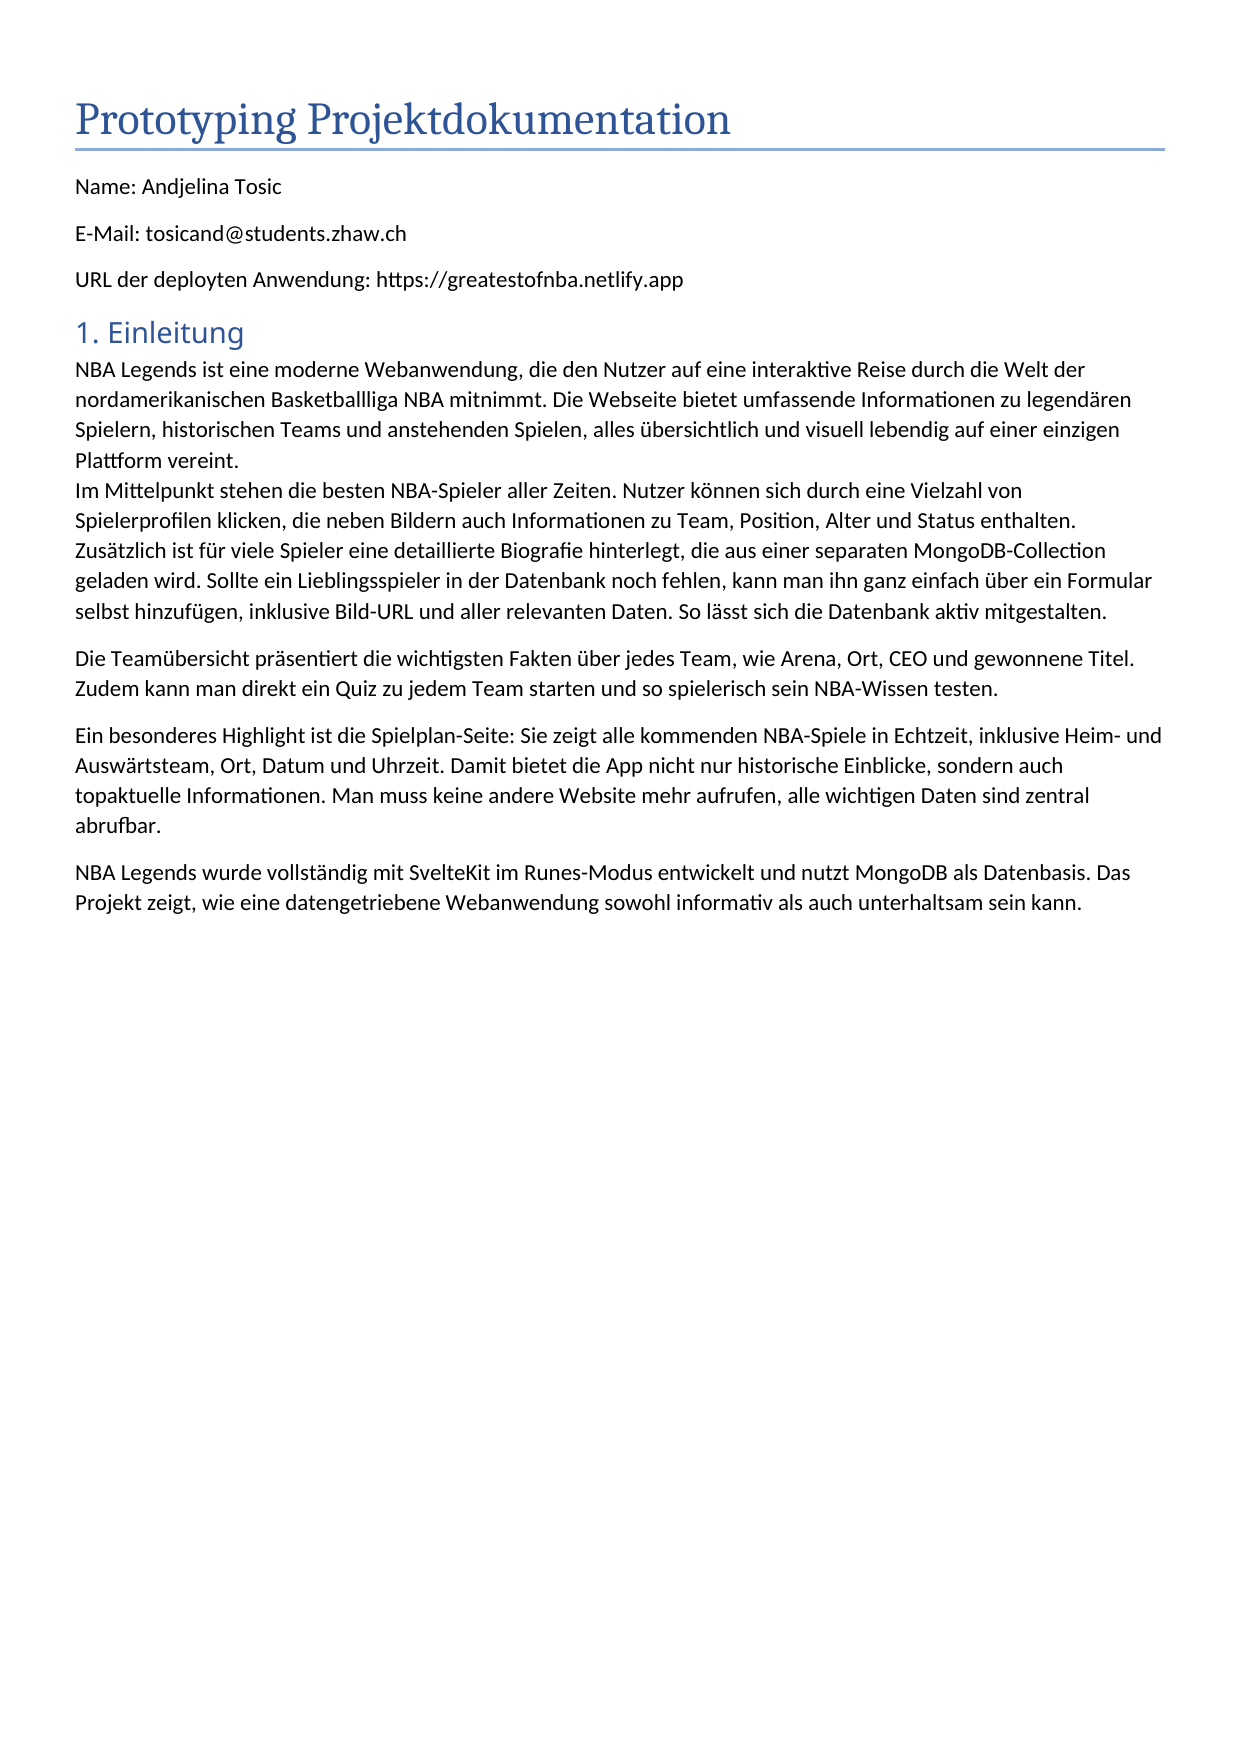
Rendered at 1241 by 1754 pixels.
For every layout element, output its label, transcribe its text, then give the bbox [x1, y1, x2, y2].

title Prototyping Projektdokumentation [75, 93, 1165, 148]
text NBA Legends wurde vollständig mit SvelteKit im Runes-Modus entwickelt und nutzt MongoDB als Datenbasis. Das Projekt zeigt, wie eine datengetriebene Webanwendung sowohl informativ als auch unterhaltsam sein kann. [75, 858, 1165, 917]
text E-Mail: tosicand@students.zhaw.ch [75, 219, 1165, 247]
text Die Teamübersicht präsentiert die wichtigsten Fakten über jedes Team, wie Arena, Ort, CEO und gewonnene Titel. Zudem kann man direkt ein Quiz zu jedem Team starten und so spielerisch sein NBA-Wissen testen. [75, 644, 1165, 702]
subtitle Einleitung [75, 312, 1165, 352]
text URL der deployten Anwendung: https://greatestofnba.netlify.app [75, 266, 1165, 293]
text Name: Andjelina Tosic [75, 172, 1165, 200]
text Ein besonderes Highlight ist die Spielplan-Seite: Sie zeigt alle kommenden NBA-Spiele in Echtzeit, inklusive Heim- und Auswärtsteam, Ort, Datum und Uhrzeit. Damit bietet die App nicht nur historische Einblicke, sondern auch topaktuelle Informationen. Man muss keine andere Website mehr aufrufen, alle wichtigen Daten sind zentral abrufbar. [75, 721, 1165, 839]
text NBA Legends ist eine moderne Webanwendung, die den Nutzer auf eine interaktive Reise durch die Welt der nordamerikanischen Basketballliga NBA mitnimmt. Die Webseite bietet umfassende Informationen zu legendären Spielern, historischen Teams und anstehenden Spielen, alles übersichtlich und visuell lebendig auf einer einzigen Plattform vereint. Im Mittelpunkt stehen die besten NBA-Spieler aller Zeiten. Nutzer können sich durch eine Vielzahl von Spielerprofilen klicken, die neben Bildern auch Informationen zu Team, Position, Alter und Status enthalten. Zusätzlich ist für viele Spieler eine detaillierte Biografie hinterlegt, die aus einer separaten MongoDB-Collection geladen wird. Sollte ein Lieblingsspieler in der Datenbank noch fehlen, kann man ihn ganz einfach über ein Formular selbst hinzufügen, inklusive Bild-URL und aller relevanten Daten. So lässt sich die Datenbank aktiv mitgestalten. [75, 355, 1165, 625]
